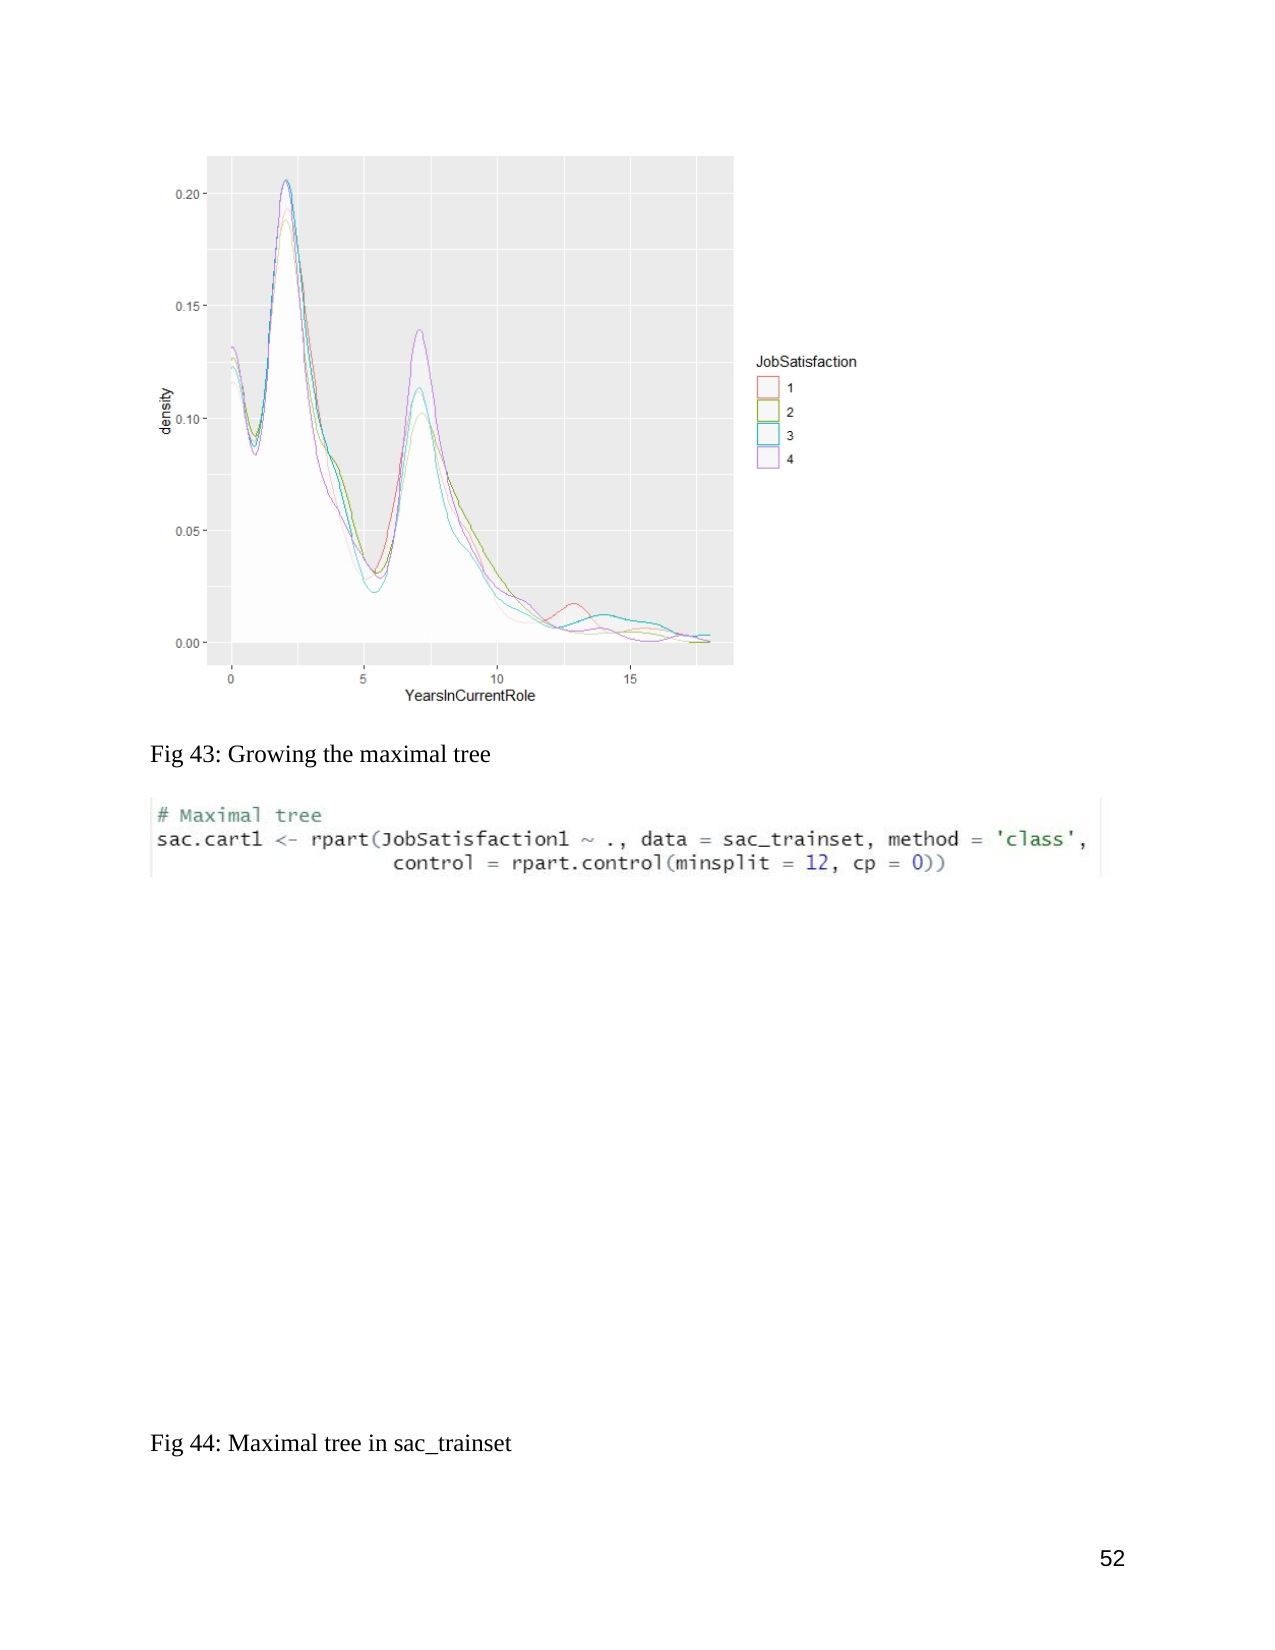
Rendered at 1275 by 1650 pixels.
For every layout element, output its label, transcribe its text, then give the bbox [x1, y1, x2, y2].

text Fig 44: Maximal tree in sac_trainset [150, 1428, 1125, 1456]
text Fig 43: Growing the maximal tree [150, 739, 1125, 768]
picture [150, 150, 872, 711]
picture [150, 797, 1125, 877]
